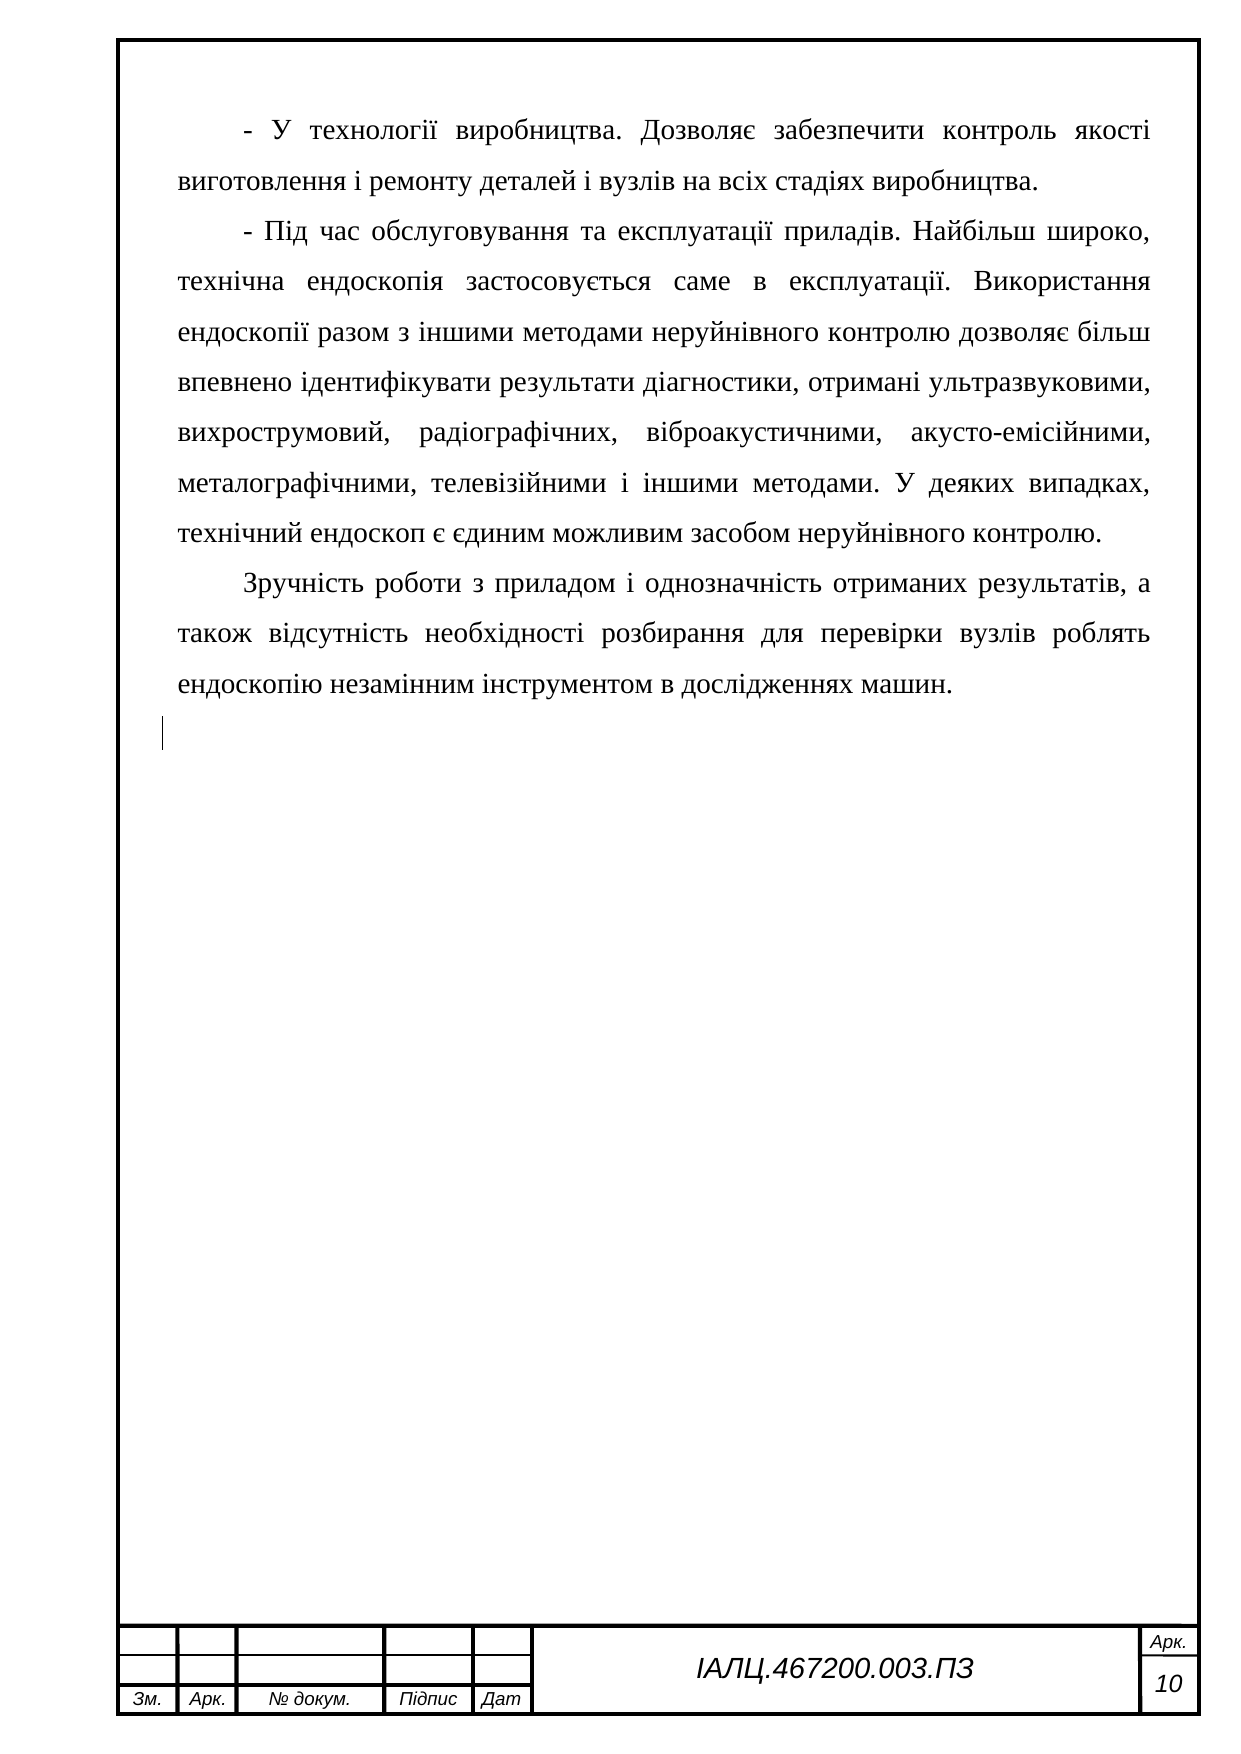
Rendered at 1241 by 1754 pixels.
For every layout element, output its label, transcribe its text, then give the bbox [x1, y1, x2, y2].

text - У технології виробництва. Дозволяє забезпечити контроль якості виготовлення і ремонту деталей і вузлів на всіх стадіях виробництва. [177, 112, 1152, 196]
text - Під час обслуговування та експлуатації приладів. Найбільш широко, технічна ендоскопія застосовується саме в експлуатації. Використання ендоскопії разом з іншими методами неруйнівного контролю дозволяє більш впевнено ідентифікувати результати діагностики, отримані ультразвуковими, вихрострумовий, радіографічних, віброакустичними, акусто-емісійними, металографічними, телевізійними і іншими методами. У деяких випадках, технічний ендоскоп є єдиним можливим засобом неруйнівного контролю. [177, 213, 1152, 548]
text Зручність роботи з приладом і однозначність отриманих результатів, а також відсутність необхідності розбирання для перевірки вузлів роблять ендоскопію незамінним інструментом в дослідженнях машин. [177, 565, 1152, 699]
